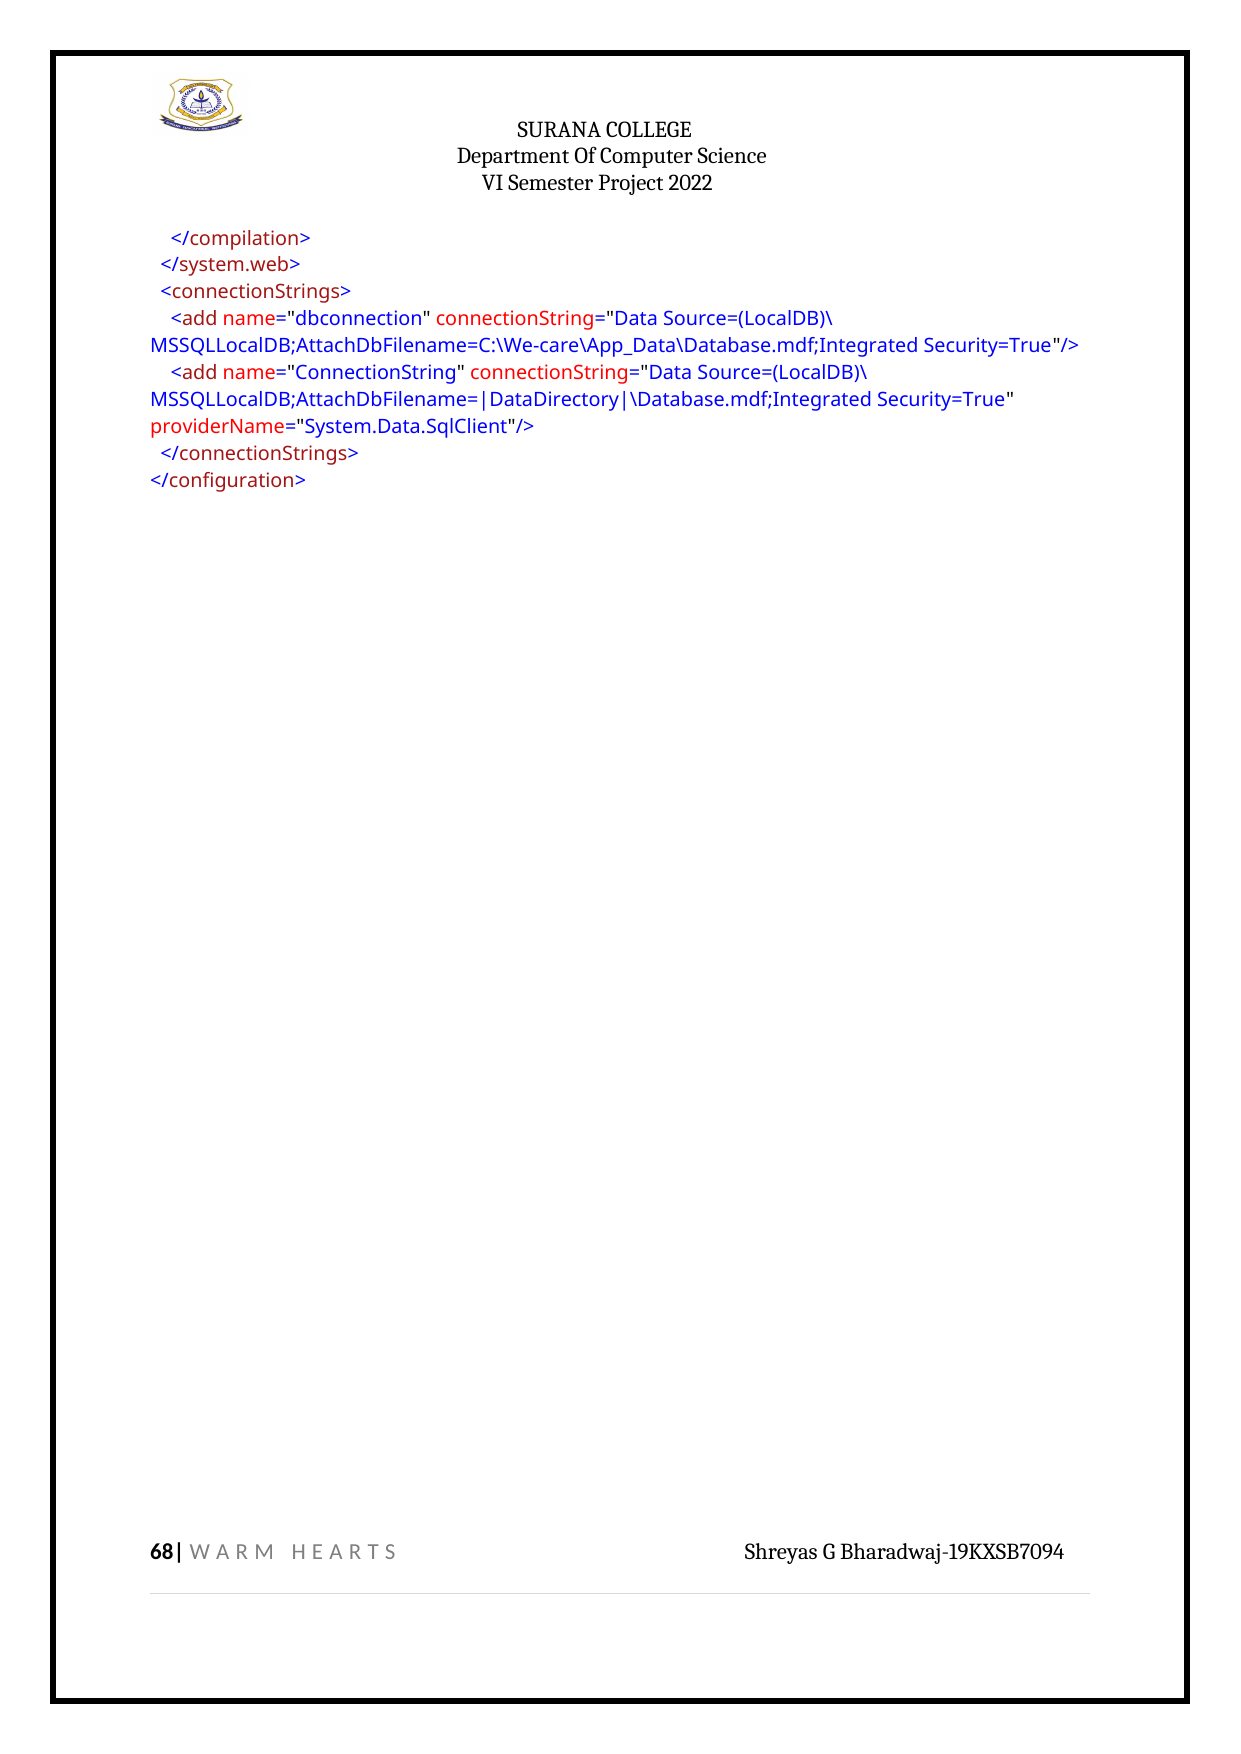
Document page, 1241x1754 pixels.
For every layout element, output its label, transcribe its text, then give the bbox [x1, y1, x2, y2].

text <add name="dbconnection" connectionString="Data Source=(LocalDB)\MSSQLLocalDB;AttachDbFilename=C:\We-care\App_Data\Database.mdf;Integrated Security=True"/> [150, 305, 1090, 359]
text </configuration> [150, 467, 1090, 493]
text <connectionStrings> [150, 278, 1090, 305]
text </system.web> [150, 251, 1090, 278]
text </connectionStrings> [150, 439, 1090, 467]
text <add name="ConnectionString" connectionString="Data Source=(LocalDB)\MSSQLLocalDB;AttachDbFilename=|DataDirectory|\Database.mdf;Integrated Security=True" providerName="System.Data.SqlClient"/> [150, 359, 1090, 439]
picture [150, 73, 252, 138]
text </compilation> [150, 224, 1090, 251]
